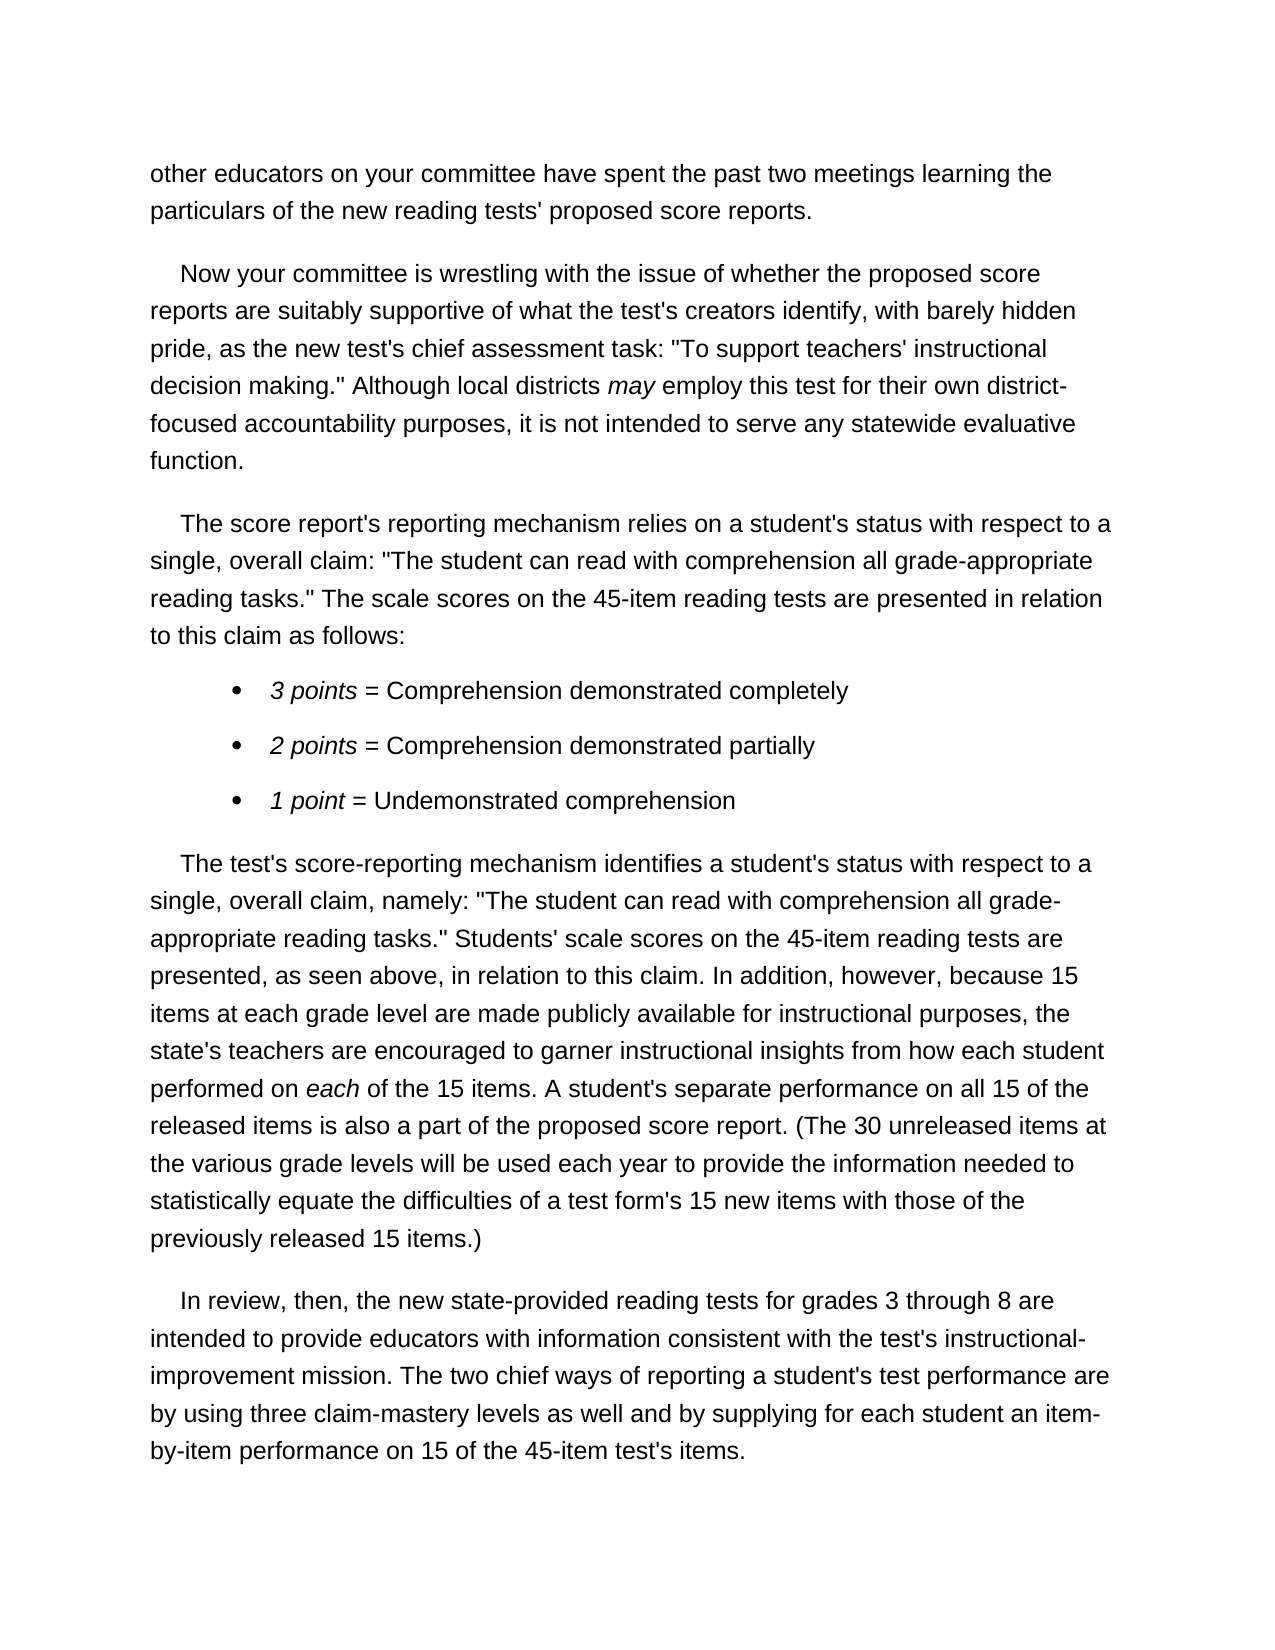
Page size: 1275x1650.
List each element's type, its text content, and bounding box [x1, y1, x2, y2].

list 3 points = Comprehension demonstrated completely [232, 675, 1125, 705]
list 2 points = Comprehension demonstrated partially [232, 730, 1125, 760]
text The score report's reporting mechanism relies on a student's status with respect to a single, overall claim: "The student can read with comprehension all grade-appropriate reading tasks." The scale scores on the 45-item reading tests are presented in relation to this claim as follows: [150, 500, 1125, 650]
list 1 point = Undemonstrated comprehension [232, 785, 1125, 815]
text The test's score-reporting mechanism identifies a student's status with respect to a single, overall claim, namely: "The student can read with comprehension all grade-appropriate reading tasks." Students' scale scores on the 45-item reading tests are presented, as seen above, in relation to this claim. In addition, however, because 15 items at each grade level are made publicly available for instructional purposes, the state's teachers are encouraged to garner instructional insights from how each student performed on each of the 15 items. A student's separate performance on all 15 of the released items is also a part of the proposed score report. (The 30 unreleased items at the various grade levels will be used each year to provide the information needed to statistically equate the difficulties of a test form's 15 new items with those of the previously released 15 items.) [150, 840, 1125, 1252]
text Now your committee is wrestling with the issue of whether the proposed score reports are suitably supportive of what the test's creators identify, with barely hidden pride, as the new test's chief assessment task: "To support teachers' instructional decision making." Although local districts may employ this test for their own district-focused accountability purposes, it is not intended to serve any statewide evaluative function. [150, 250, 1125, 475]
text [150, 150, 1125, 225]
text In review, then, the new state-provided reading tests for grades 3 through 8 are intended to provide educators with information consistent with the test's instructional-improvement mission. The two chief ways of reporting a student's test performance are by using three claim-mastery levels as well and by supplying for each student an item-by-item performance on 15 of the 45-item test's items. [150, 1277, 1125, 1465]
